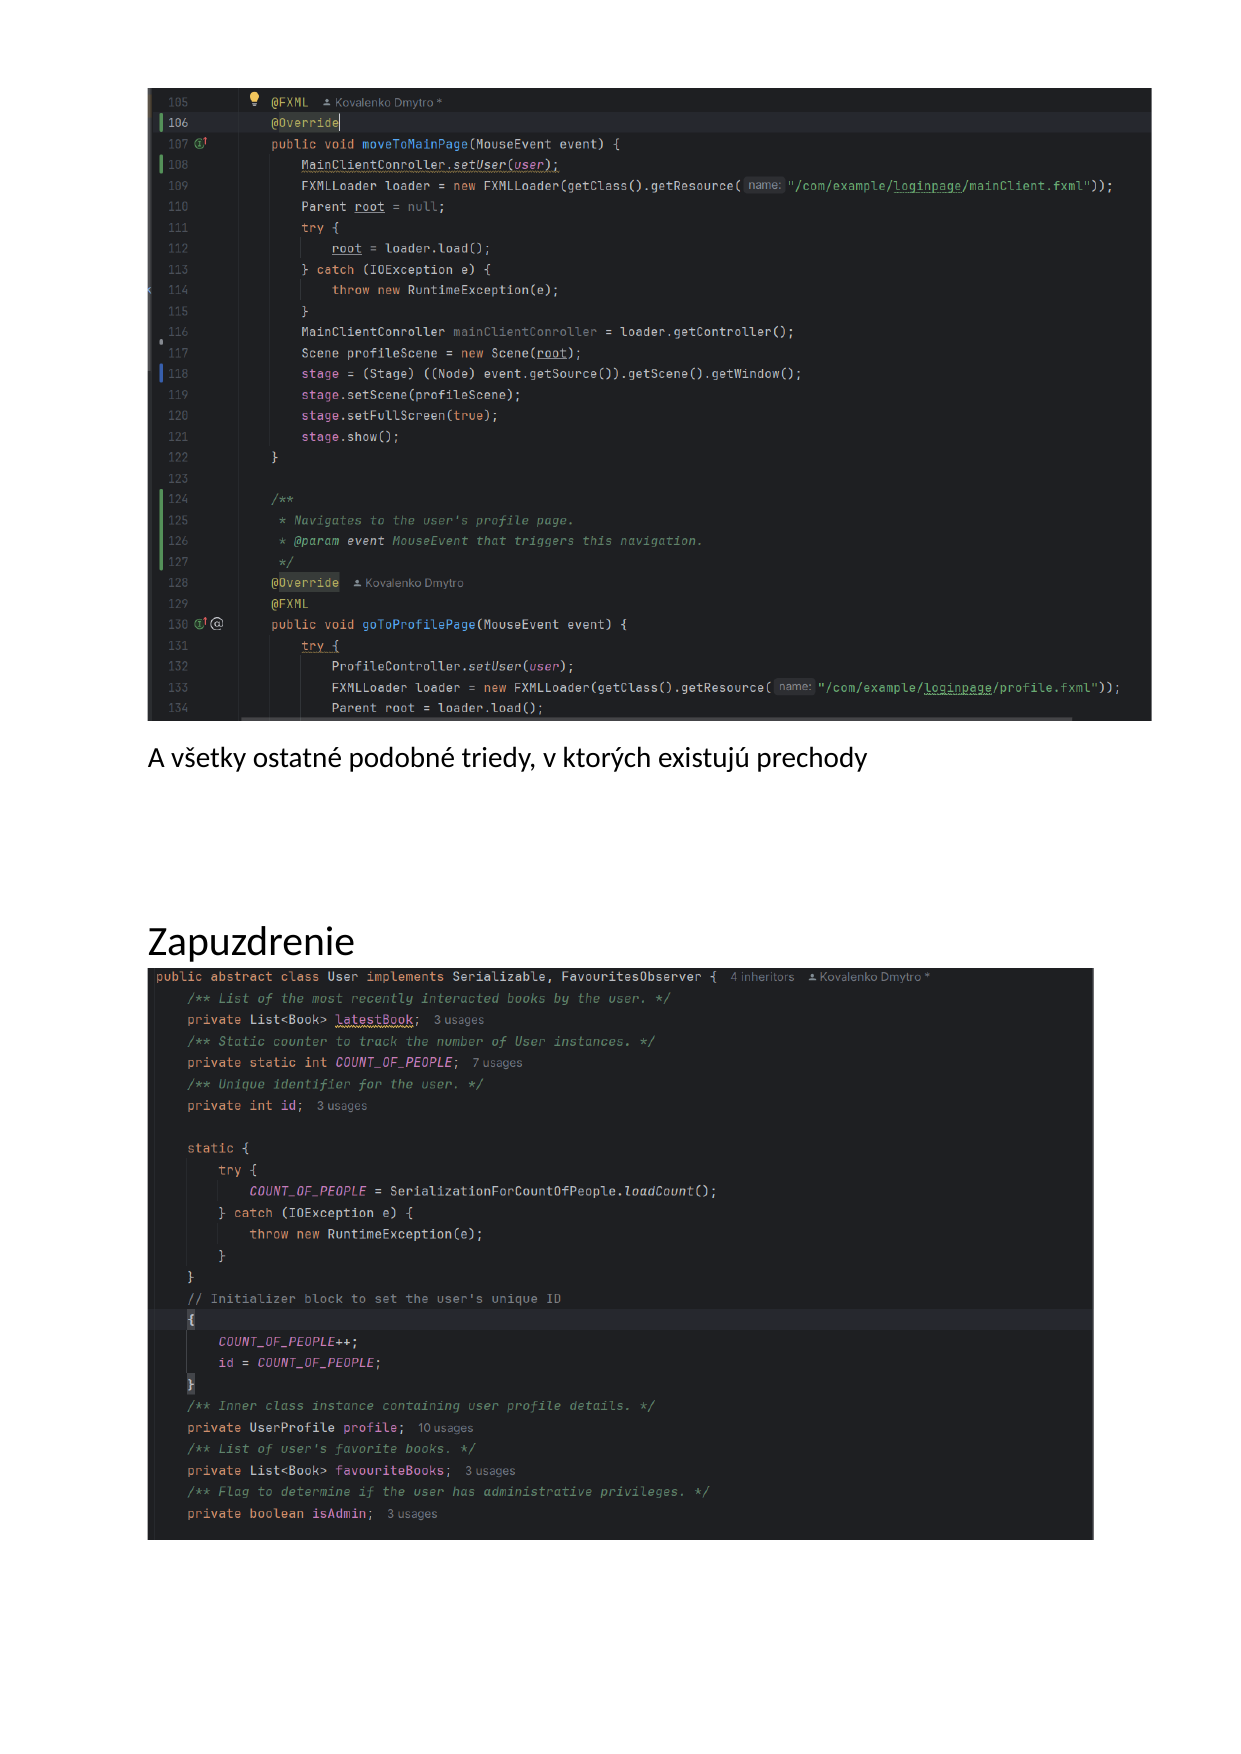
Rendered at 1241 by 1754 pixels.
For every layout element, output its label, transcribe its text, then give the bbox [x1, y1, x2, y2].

picture [147, 88, 1152, 721]
picture [147, 968, 1094, 1540]
text A všetky ostatné podobné triedy, v ktorých existujú prechody [148, 739, 1152, 775]
